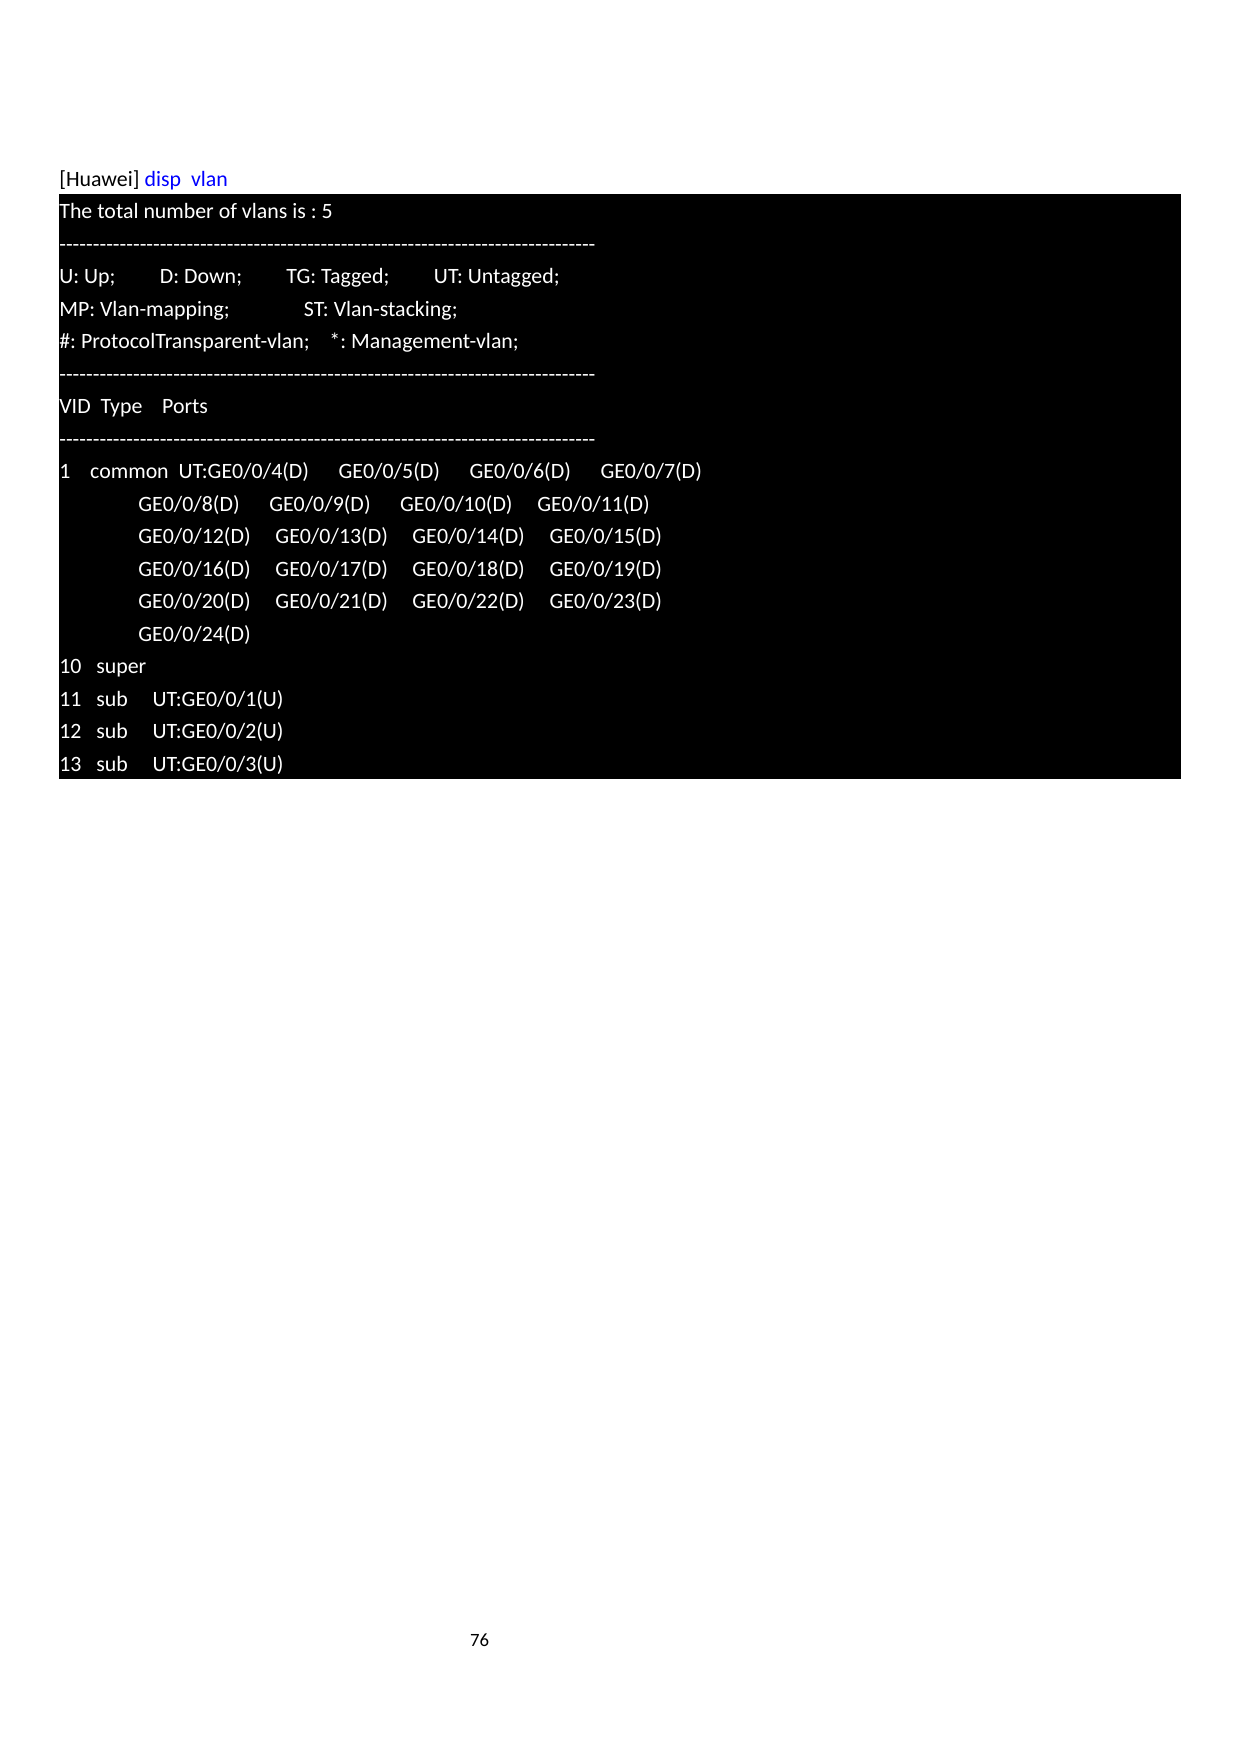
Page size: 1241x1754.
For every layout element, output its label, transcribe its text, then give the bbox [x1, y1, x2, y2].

text U: Up; D: Down; TG: Tagged; UT: Untagged; [59, 259, 1181, 292]
text -------------------------------------------------------------------------------- [59, 357, 1181, 389]
text 12 sub UT:GE0/0/2(U) [59, 714, 1181, 747]
text GE0/0/20(D) GE0/0/21(D) GE0/0/22(D) GE0/0/23(D) [59, 584, 1181, 617]
text The total number of vlans is : 5 [59, 194, 1181, 227]
text 10 super [59, 649, 1181, 682]
text -------------------------------------------------------------------------------- [59, 422, 1181, 454]
text GE0/0/16(D) GE0/0/17(D) GE0/0/18(D) GE0/0/19(D) [59, 552, 1181, 584]
text VID Type Ports [59, 389, 1181, 422]
text #: ProtocolTransparent-vlan; *: Management-vlan; [59, 324, 1181, 357]
text GE0/0/24(D) [59, 617, 1181, 649]
text 1 common UT:GE0/0/4(D) GE0/0/5(D) GE0/0/6(D) GE0/0/7(D) [59, 454, 1181, 487]
text -------------------------------------------------------------------------------- [59, 227, 1181, 259]
text 13 sub UT:GE0/0/3(U) [59, 747, 1181, 779]
text MP: Vlan-mapping; ST: Vlan-stacking; [59, 292, 1181, 324]
text GE0/0/12(D) GE0/0/13(D) GE0/0/14(D) GE0/0/15(D) [59, 519, 1181, 552]
text [Huawei] disp vlan [59, 162, 1181, 194]
text GE0/0/8(D) GE0/0/9(D) GE0/0/10(D) GE0/0/11(D) [59, 487, 1181, 519]
text 11 sub UT:GE0/0/1(U) [59, 682, 1181, 714]
